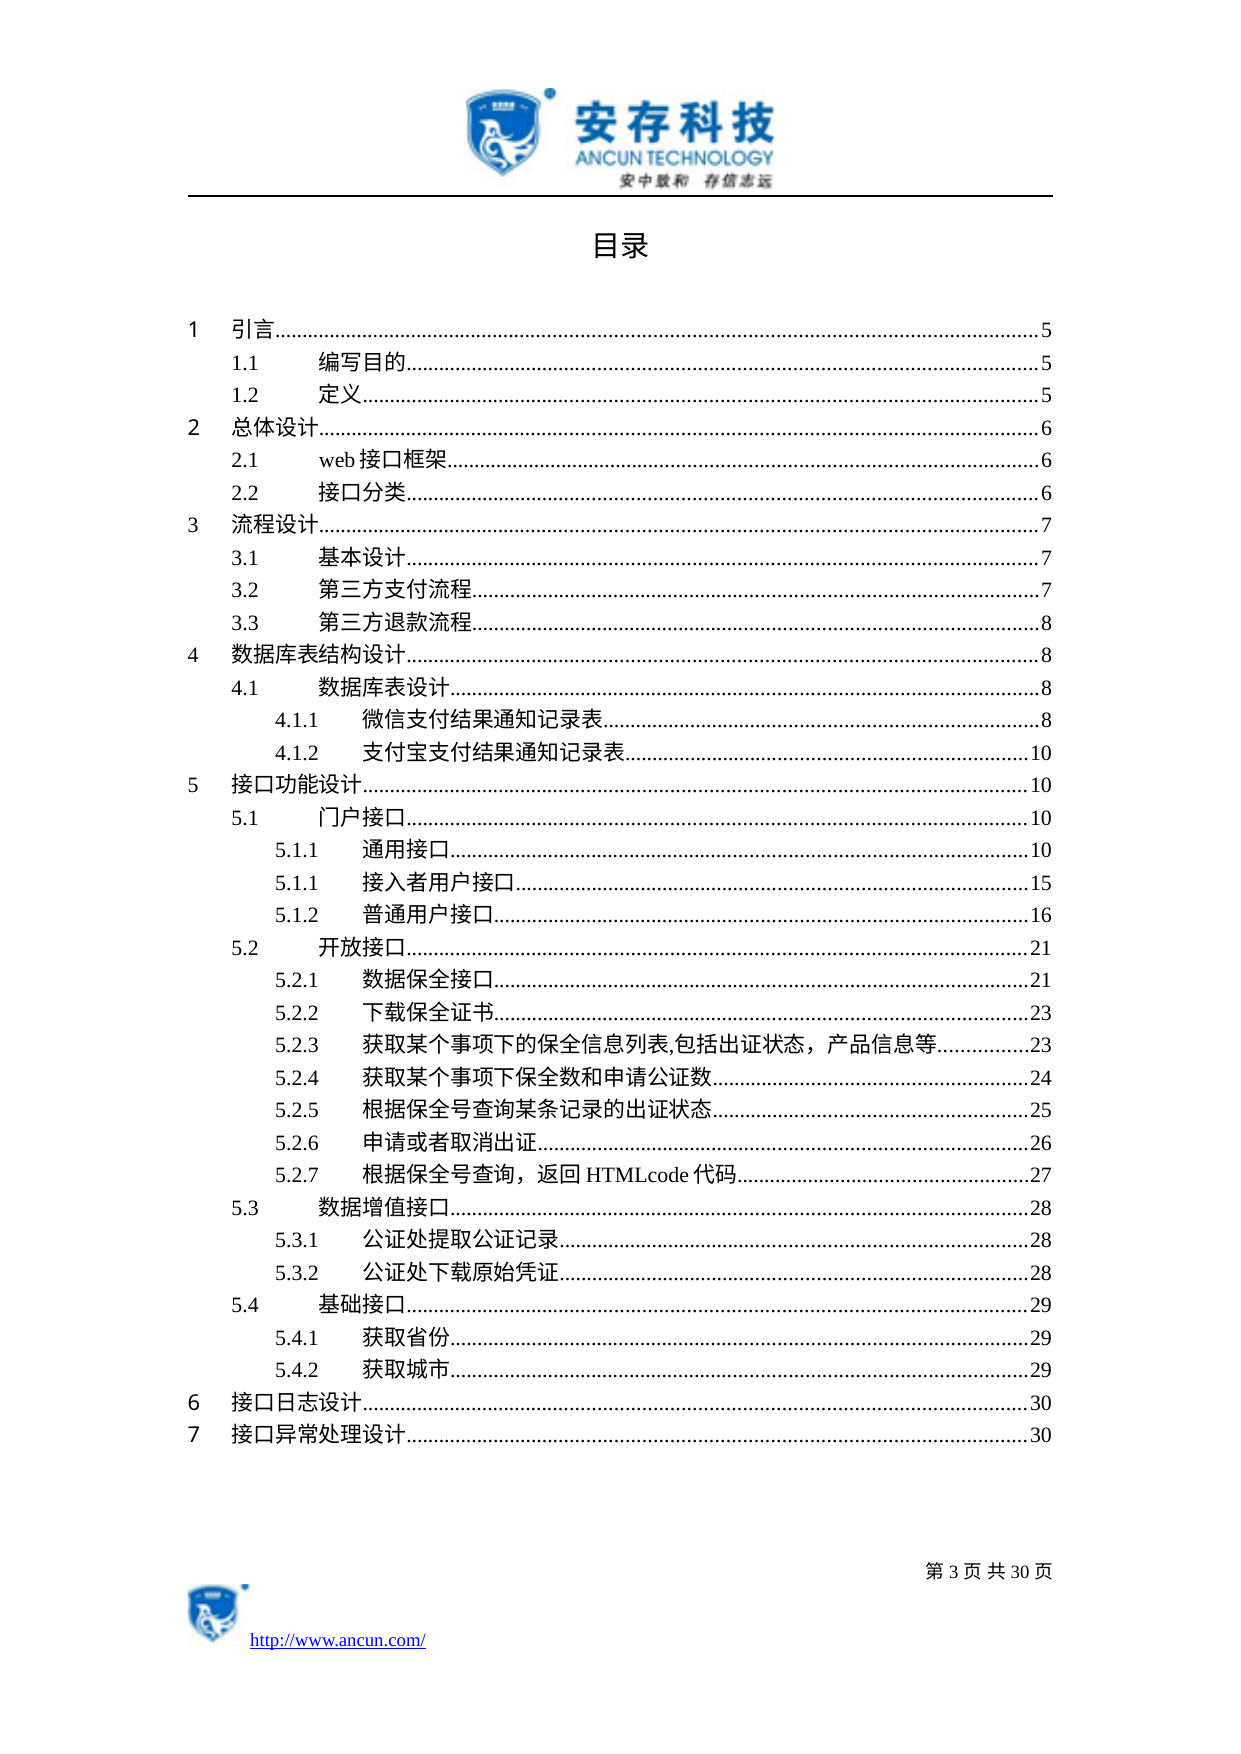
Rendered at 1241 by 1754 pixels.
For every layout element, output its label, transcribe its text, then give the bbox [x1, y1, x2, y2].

picture [187, 1584, 251, 1647]
text 5.2.5 根据保全号查询某条记录的出证状态 25 [275, 1092, 1053, 1124]
text 1 引言 5 [187, 312, 1053, 344]
text 5.4.2 获取城市 29 [275, 1352, 1053, 1384]
picture [466, 88, 774, 194]
text 5.4 基础接口 29 [231, 1287, 1053, 1319]
text 4 数据库表结构设计 8 [187, 637, 1053, 669]
text 3.3 第三方退款流程 8 [231, 604, 1053, 637]
text 3 流程设计 7 [187, 507, 1053, 539]
text 3.1 基本设计 7 [231, 539, 1053, 572]
text 5.2.1 数据保全接口 21 [275, 962, 1053, 994]
text 5.2.6 申请或者取消出证 26 [275, 1124, 1053, 1157]
text 5.2 开放接口 21 [231, 929, 1053, 962]
text 5.2.3 获取某个事项下的保全信息列表,包括出证状态，产品信息等 23 [275, 1027, 1053, 1059]
text 目录 [187, 211, 1053, 276]
text 5.4.1 获取省份 29 [275, 1319, 1053, 1352]
text 2.1 web接口框架 6 [231, 442, 1053, 474]
text 7 接口异常处理设计 30 [187, 1417, 1053, 1449]
text 5 接口功能设计 10 [187, 767, 1053, 799]
text 5.2.2 下载保全证书 23 [275, 994, 1053, 1027]
text 5.2.7 根据保全号查询，返回HTMLcode代码 27 [275, 1157, 1053, 1189]
text 4.1.2 支付宝支付结果通知记录表 10 [275, 734, 1053, 767]
text 5.3.2 公证处下载原始凭证 28 [275, 1254, 1053, 1287]
text 5.1.1 通用接口 10 [275, 832, 1053, 864]
text 5.1.1 接入者用户接口 15 [275, 864, 1053, 897]
text 5.1 门户接口 10 [231, 799, 1053, 832]
text 4.1.1 微信支付结果通知记录表 8 [275, 702, 1053, 734]
text 2.2 接口分类 6 [231, 474, 1053, 507]
text 2 总体设计 6 [187, 409, 1053, 442]
text 1.2 定义 5 [231, 377, 1053, 409]
text 5.2.4 获取某个事项下保全数和申请公证数 24 [275, 1059, 1053, 1092]
text 1.1 编写目的 5 [231, 344, 1053, 377]
text 5.3 数据增值接口 28 [231, 1189, 1053, 1222]
text 4.1 数据库表设计 8 [231, 669, 1053, 702]
text 5.3.1 公证处提取公证记录 28 [275, 1222, 1053, 1254]
text 3.2 第三方支付流程 7 [231, 572, 1053, 604]
text 5.1.2 普通用户接口 16 [275, 897, 1053, 929]
text 6 接口日志设计 30 [187, 1384, 1053, 1417]
